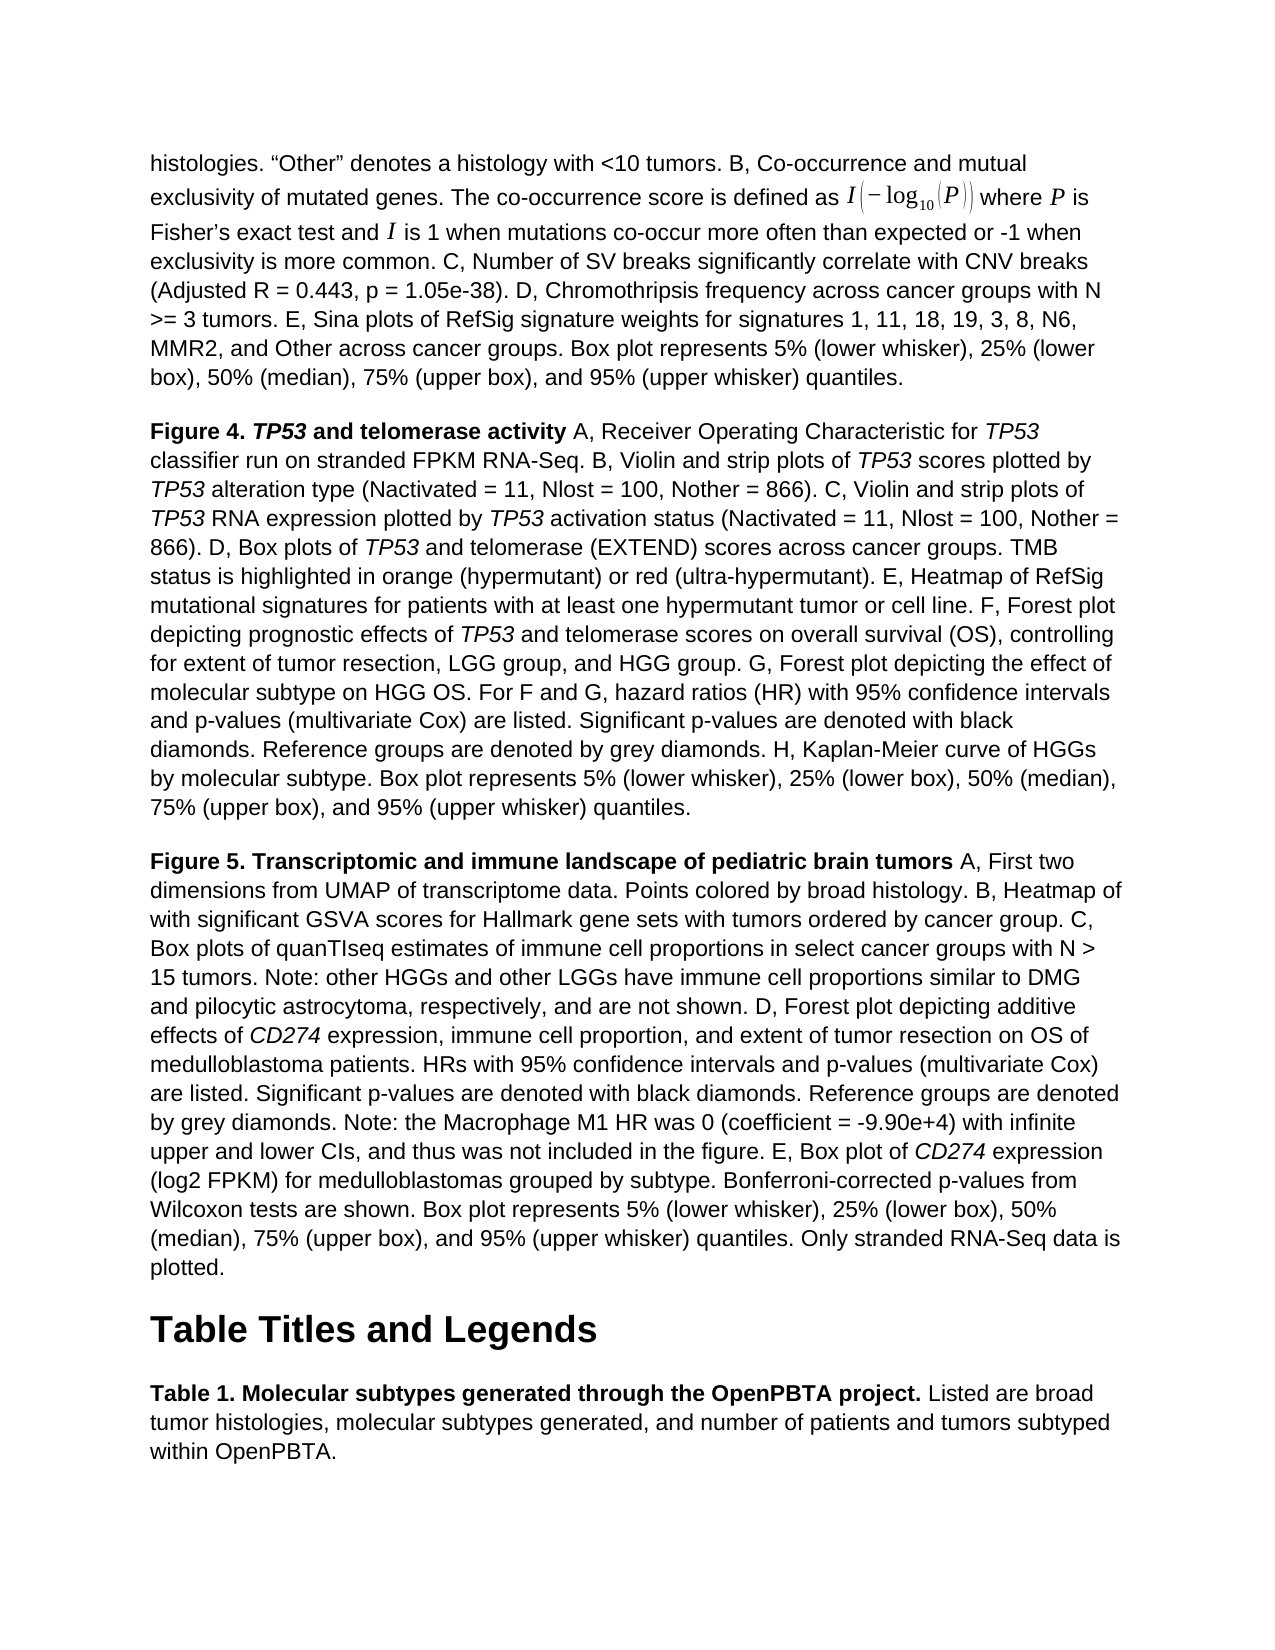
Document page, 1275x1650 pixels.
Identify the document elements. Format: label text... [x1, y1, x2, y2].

text Table 1. Molecular subtypes generated through the OpenPBTA project. Listed are broad tumor histologies, molecular subtypes generated, and number of patients and tumors subtyped within OpenPBTA. [150, 1380, 1125, 1464]
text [150, 150, 1125, 390]
subtitle Table Titles and Legends [150, 1308, 1125, 1351]
text Figure 5. Transcriptomic and immune landscape of pediatric brain tumors A, First two dimensions from UMAP of transcriptome data. Points colored by broad histology. B, Heatmap of with significant GSVA scores for Hallmark gene sets with tumors ordered by cancer group. C, Box plots of quanTIseq estimates of immune cell proportions in select cancer groups with N > 15 tumors. Note: other HGGs and other LGGs have immune cell proportions similar to DMG and pilocytic astrocytoma, respectively, and are not shown. D, Forest plot depicting additive effects of CD274 expression, immune cell proportion, and extent of tumor resection on OS of medulloblastoma patients. HRs with 95% confidence intervals and p-values (multivariate Cox) are listed. Significant p-values are denoted with black diamonds. Reference groups are denoted by grey diamonds. Note: the Macrophage M1 HR was 0 (coefficient = -9.90e+4) with infinite upper and lower CIs, and thus was not included in the figure. E, Box plot of CD274 expression (log2 FPKM) for medulloblastomas grouped by subtype. Bonferroni-corrected p-values from Wilcoxon tests are shown. Box plot represents 5% (lower whisker), 25% (lower box), 50% (median), 75% (upper box), and 95% (upper whisker) quantiles. Only stranded RNA-Seq data is plotted. [150, 848, 1125, 1280]
text Figure 4. TP53 and telomerase activity A, Receiver Operating Characteristic for TP53 classifier run on stranded FPKM RNA-Seq. B, Violin and strip plots of TP53 scores plotted by TP53 alteration type (Nactivated = 11, Nlost = 100, Nother = 866). C, Violin and strip plots of TP53 RNA expression plotted by TP53 activation status (Nactivated = 11, Nlost = 100, Nother = 866). D, Box plots of TP53 and telomerase (EXTEND) scores across cancer groups. TMB status is highlighted in orange (hypermutant) or red (ultra-hypermutant). E, Heatmap of RefSig mutational signatures for patients with at least one hypermutant tumor or cell line. F, Forest plot depicting prognostic effects of TP53 and telomerase scores on overall survival (OS), controlling for extent of tumor resection, LGG group, and HGG group. G, Forest plot depicting the effect of molecular subtype on HGG OS. For F and G, hazard ratios (HR) with 95% confidence intervals and p-values (multivariate Cox) are listed. Significant p-values are denoted with black diamonds. Reference groups are denoted by grey diamonds. H, Kaplan-Meier curve of HGGs by molecular subtype. Box plot represents 5% (lower whisker), 25% (lower box), 50% (median), 75% (upper box), and 95% (upper whisker) quantiles. [150, 418, 1125, 821]
